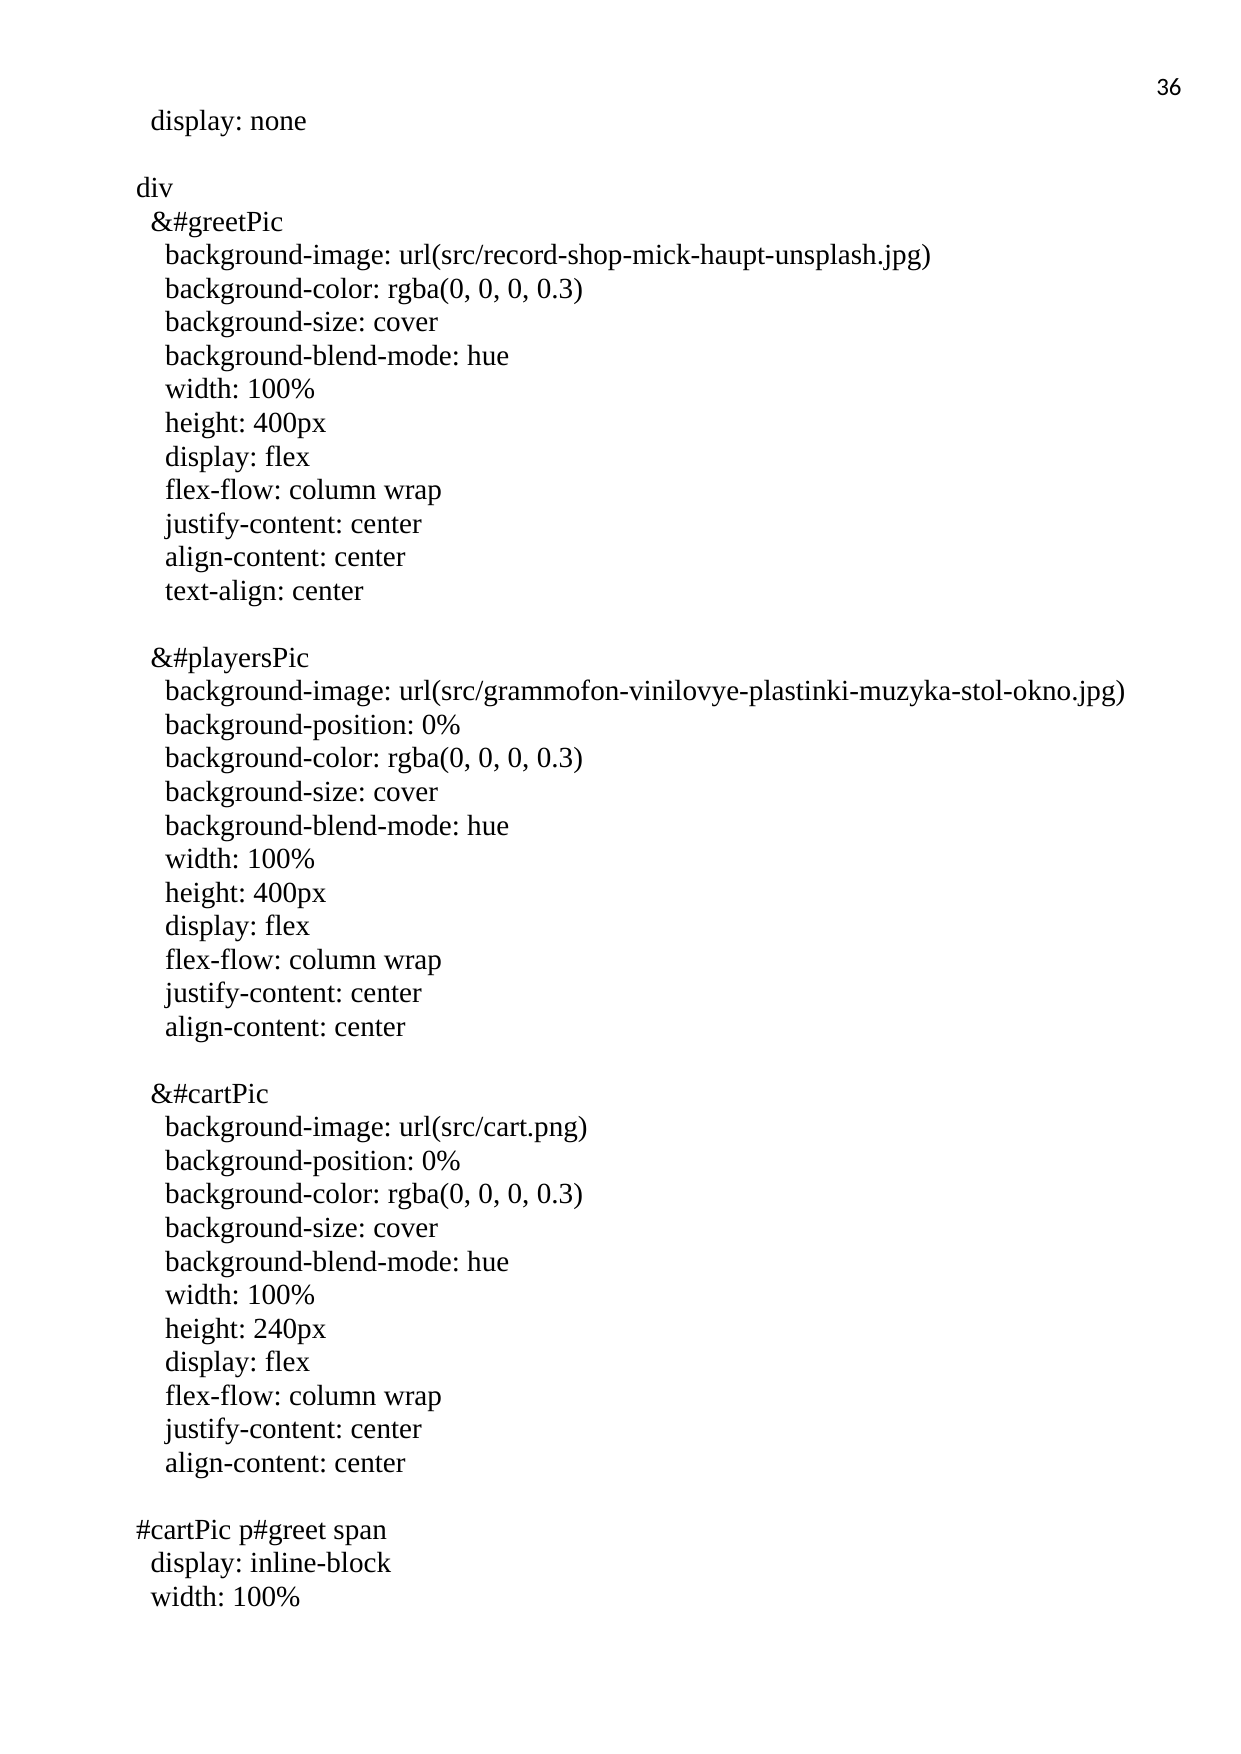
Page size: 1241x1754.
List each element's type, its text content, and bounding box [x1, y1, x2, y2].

text display: flex [136, 439, 1181, 472]
text div [136, 170, 1181, 204]
text justify-content: center [136, 1411, 1181, 1445]
text background-size: cover [136, 304, 1181, 338]
text justify-content: center [136, 506, 1181, 539]
text flex-flow: column wrap [136, 1378, 1181, 1411]
text &#playersPic [136, 640, 1181, 673]
text width: 100% [136, 1277, 1181, 1311]
text align-content: center [136, 1009, 1181, 1042]
text #cartPic p#greet span [136, 1512, 1181, 1546]
text height: 400px [136, 875, 1181, 908]
text background-blend-mode: hue [136, 338, 1181, 372]
text display: flex [136, 1344, 1181, 1378]
text display: flex [136, 908, 1181, 942]
text background-size: cover [136, 774, 1181, 808]
text height: 400px [136, 405, 1181, 439]
text width: 100% [136, 372, 1181, 405]
text display: inline-block [136, 1546, 1181, 1579]
text text-align: center [136, 573, 1181, 606]
text align-content: center [136, 1445, 1181, 1478]
text background-blend-mode: hue [136, 1244, 1181, 1277]
text align-content: center [136, 539, 1181, 573]
text background-position: 0% [136, 707, 1181, 741]
text width: 100% [136, 841, 1181, 875]
text background-image: url(src/record-shop-mick-haupt-unsplash.jpg) [136, 237, 1181, 271]
text height: 240px [136, 1311, 1181, 1344]
text background-color: rgba(0, 0, 0, 0.3) [136, 741, 1181, 774]
text flex-flow: column wrap [136, 942, 1181, 975]
text background-image: url(src/cart.png) [136, 1109, 1181, 1143]
text background-color: rgba(0, 0, 0, 0.3) [136, 271, 1181, 304]
text &#greetPic [136, 204, 1181, 237]
text display: none [136, 103, 1181, 137]
text background-size: cover [136, 1210, 1181, 1244]
text width: 100% [136, 1579, 1181, 1613]
text &#cartPic [136, 1076, 1181, 1109]
text flex-flow: column wrap [136, 472, 1181, 506]
text background-blend-mode: hue [136, 808, 1181, 841]
text background-image: url(src/grammofon-vinilovye-plastinki-muzyka-stol-okno.jpg) [136, 673, 1181, 707]
text background-position: 0% [136, 1143, 1181, 1177]
text background-color: rgba(0, 0, 0, 0.3) [136, 1177, 1181, 1210]
text justify-content: center [136, 975, 1181, 1009]
